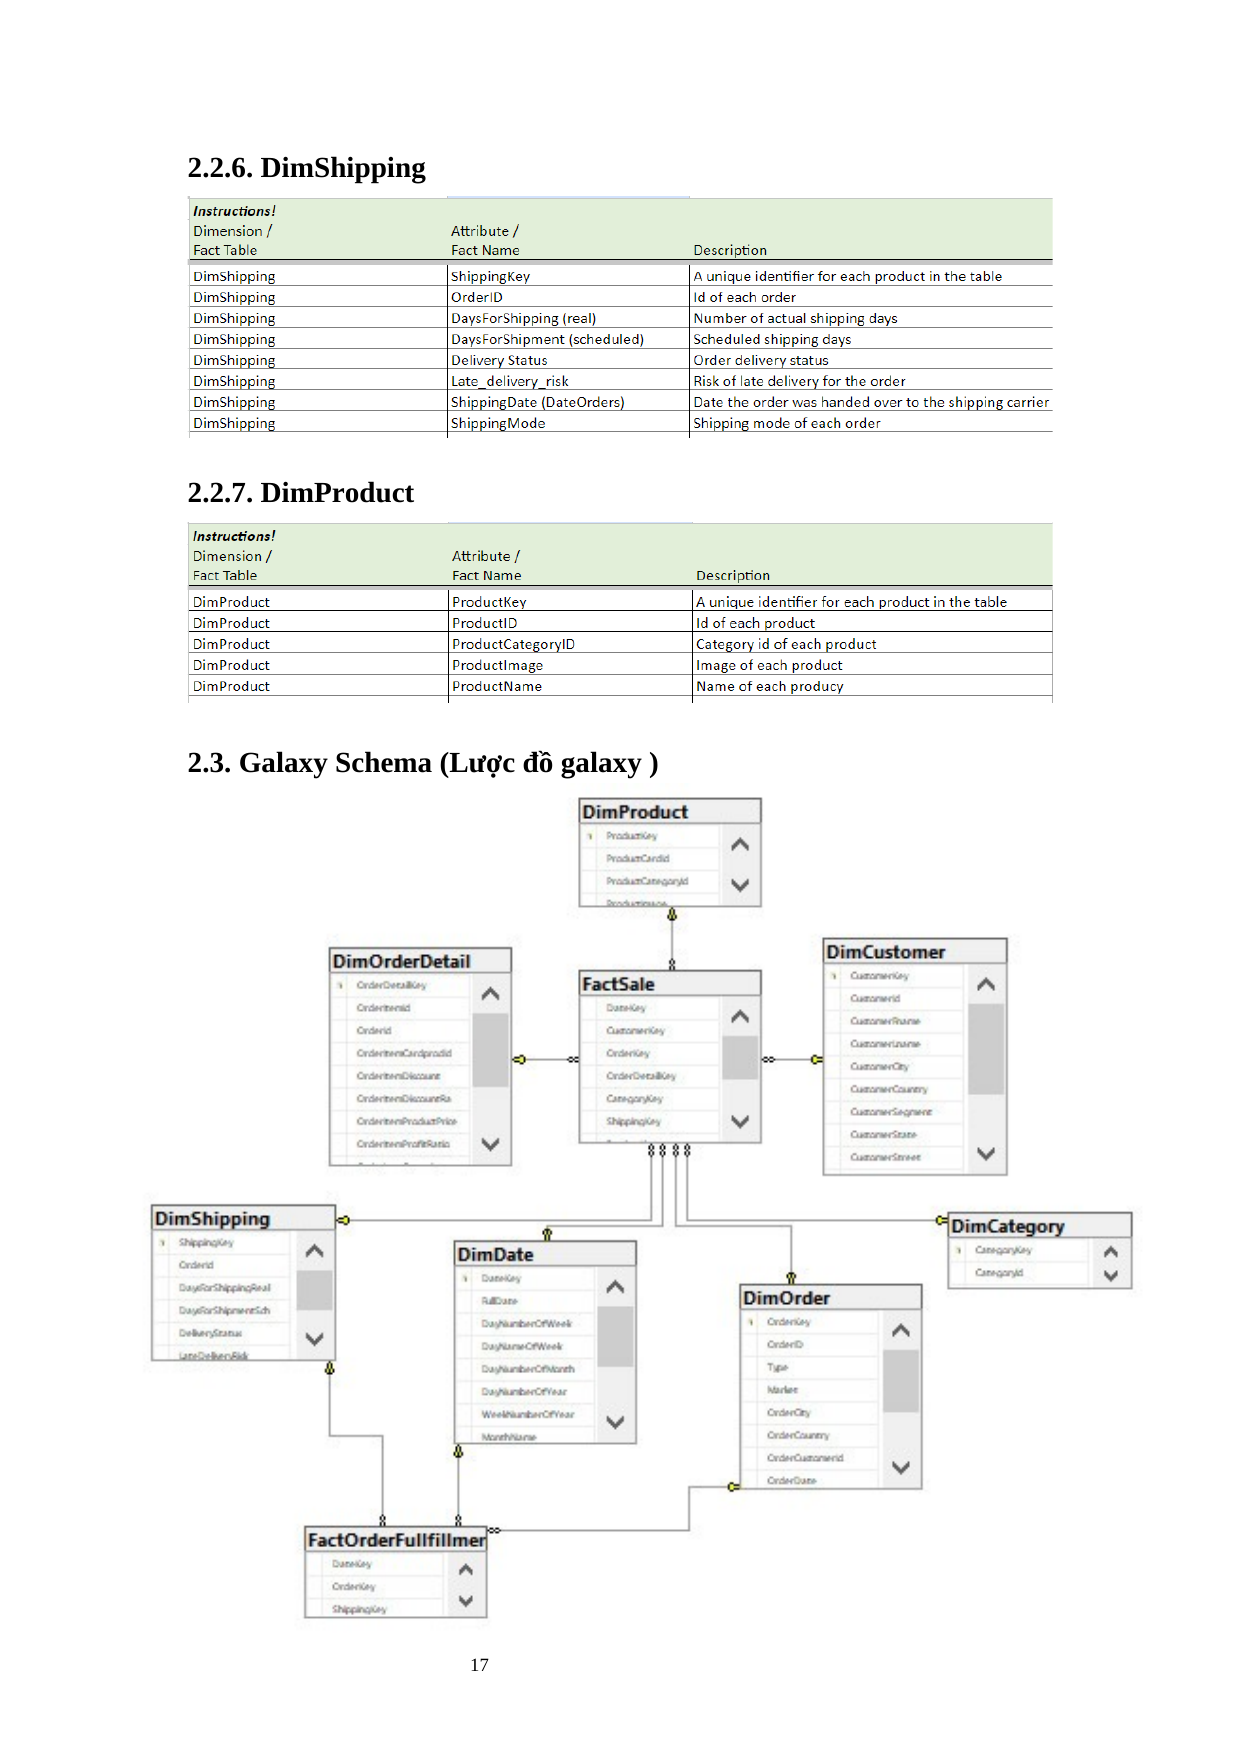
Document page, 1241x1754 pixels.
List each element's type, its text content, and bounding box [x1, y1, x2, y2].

subtitle 2.3. Galaxy Schema (Lược đồ galaxy ) [187, 745, 1053, 778]
subtitle 2.2.7. DimProduct [187, 476, 1053, 509]
picture [187, 522, 1053, 703]
picture [187, 196, 1053, 438]
subtitle 2.2.6. DimShipping [187, 150, 1053, 183]
picture [53, 783, 1188, 1634]
